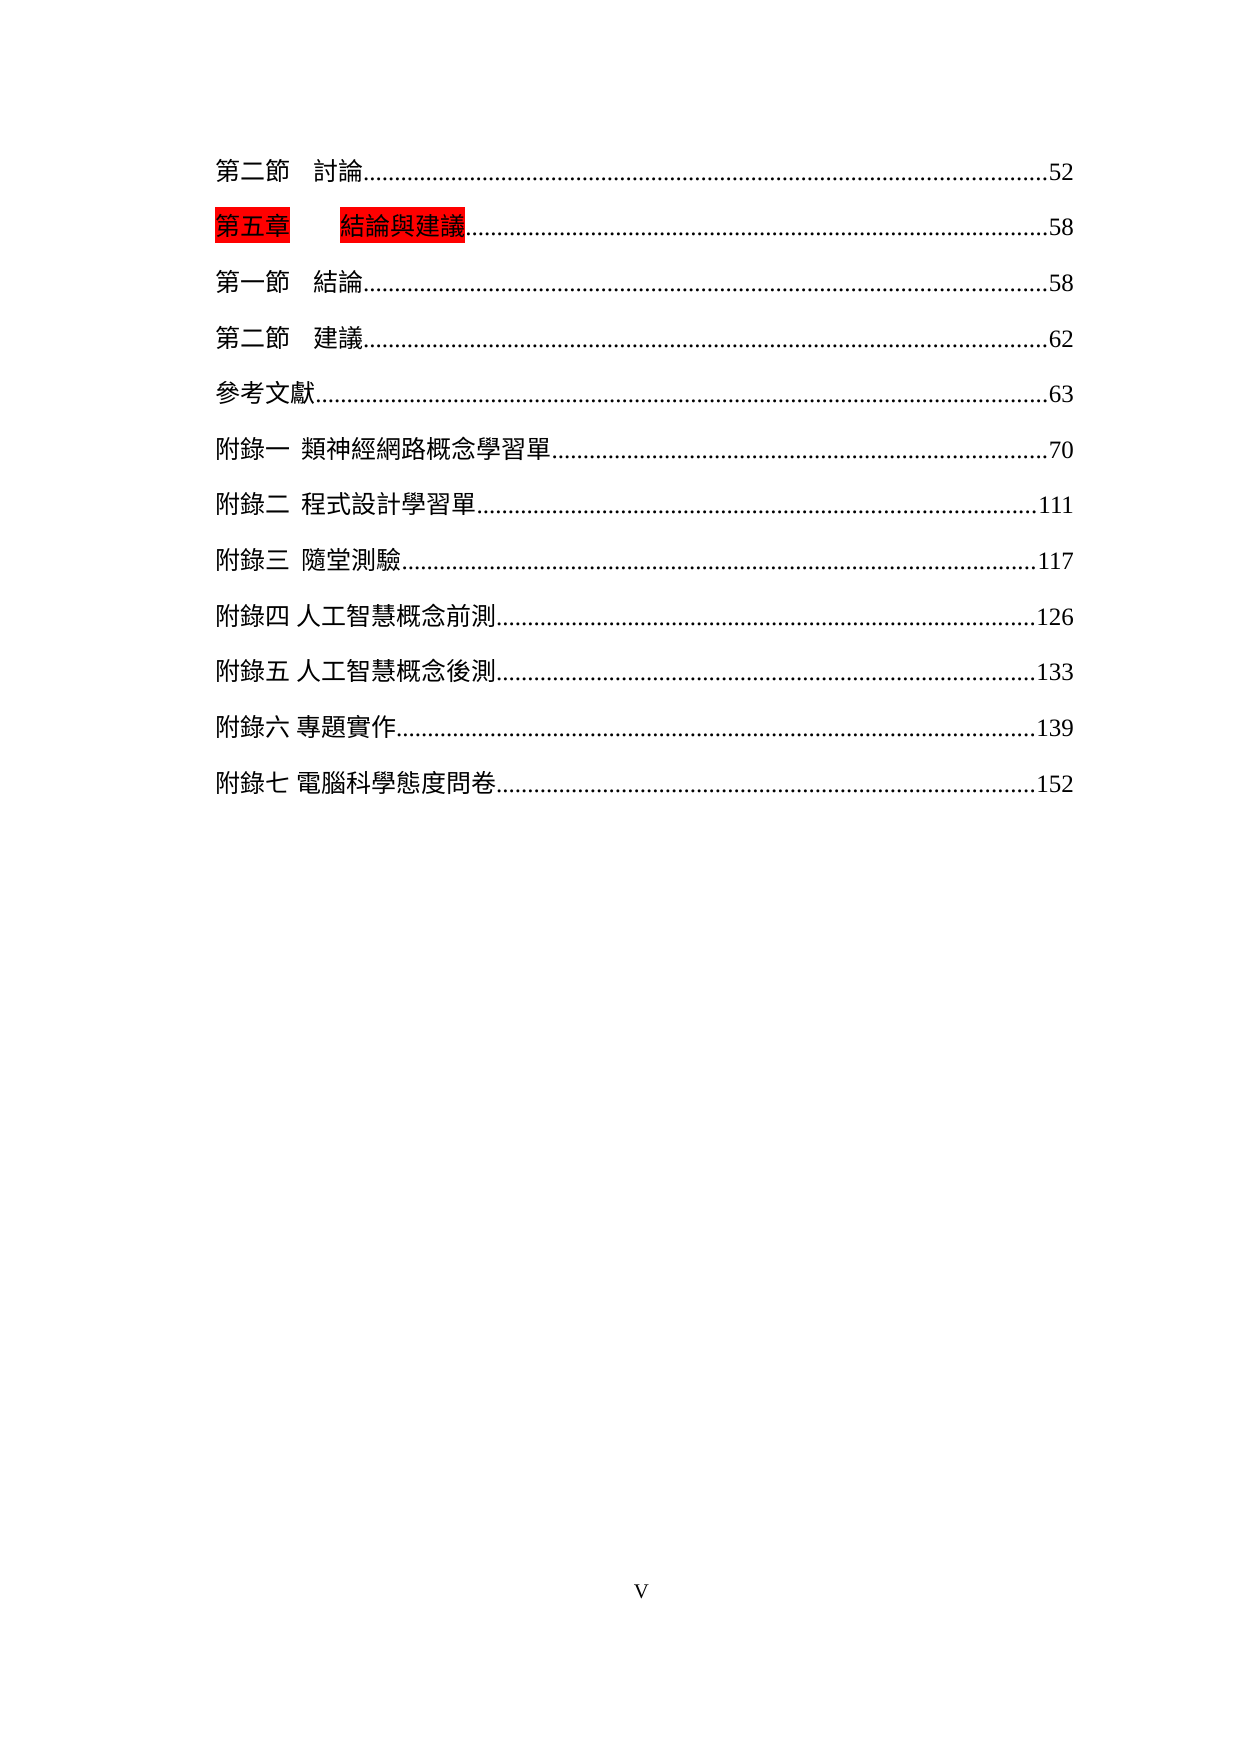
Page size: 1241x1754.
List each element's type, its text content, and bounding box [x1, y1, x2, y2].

text 參考文獻 63 [165, 373, 1075, 411]
text 附錄六 專題實作 139 [165, 707, 1075, 744]
text 附錄七 電腦科學態度問卷 152 [165, 762, 1075, 800]
text 附錄一 類神經網路概念學習單 70 [165, 429, 1075, 466]
text 附錄二 程式設計學習單 111 [165, 484, 1075, 522]
text 第二節 討論 52 [215, 151, 1075, 188]
text 附錄五 人工智慧概念後測 133 [165, 651, 1075, 689]
text 第一節 結論 58 [215, 262, 1075, 299]
text 附錄四 人工智慧概念前測 126 [165, 596, 1075, 633]
text 第五章 結論與建議 58 [165, 206, 1075, 244]
text 附錄三 隨堂測驗 117 [165, 540, 1075, 577]
text 第二節 建議 62 [215, 317, 1075, 355]
